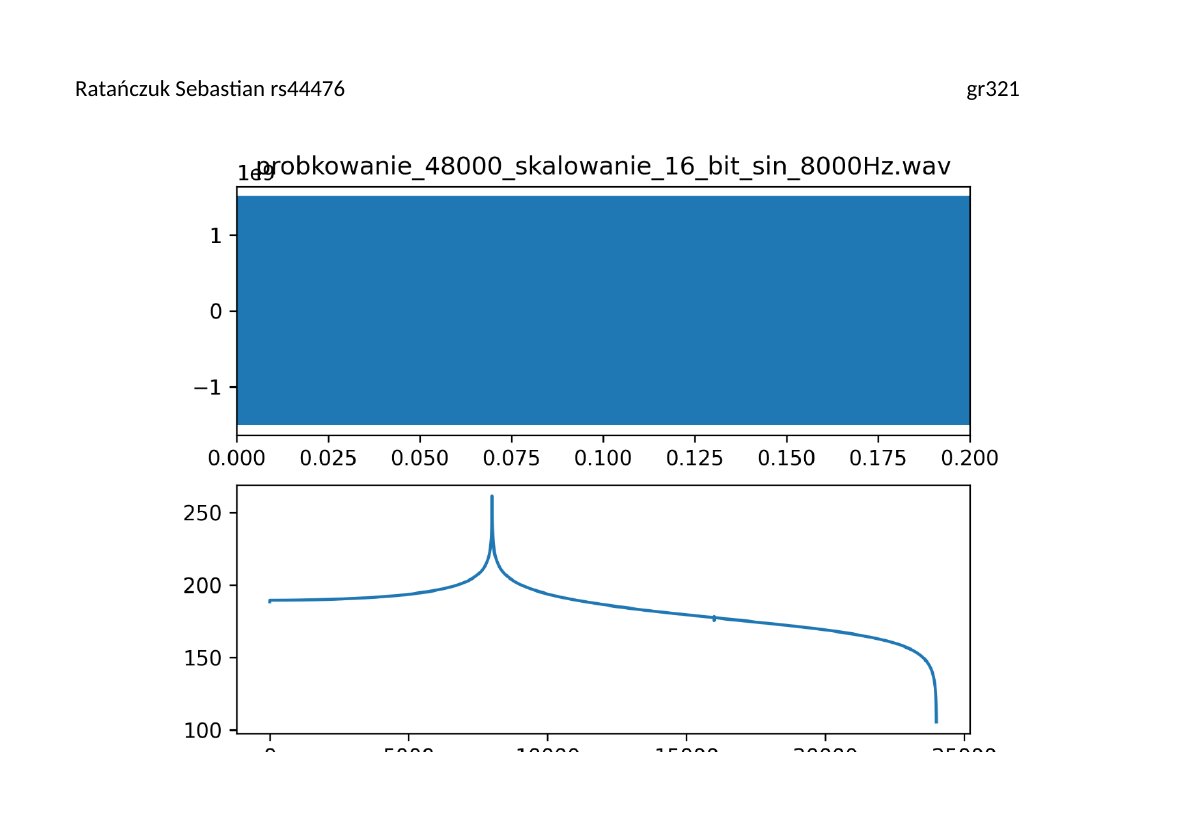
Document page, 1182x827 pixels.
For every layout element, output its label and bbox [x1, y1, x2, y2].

picture [118, 101, 1063, 752]
